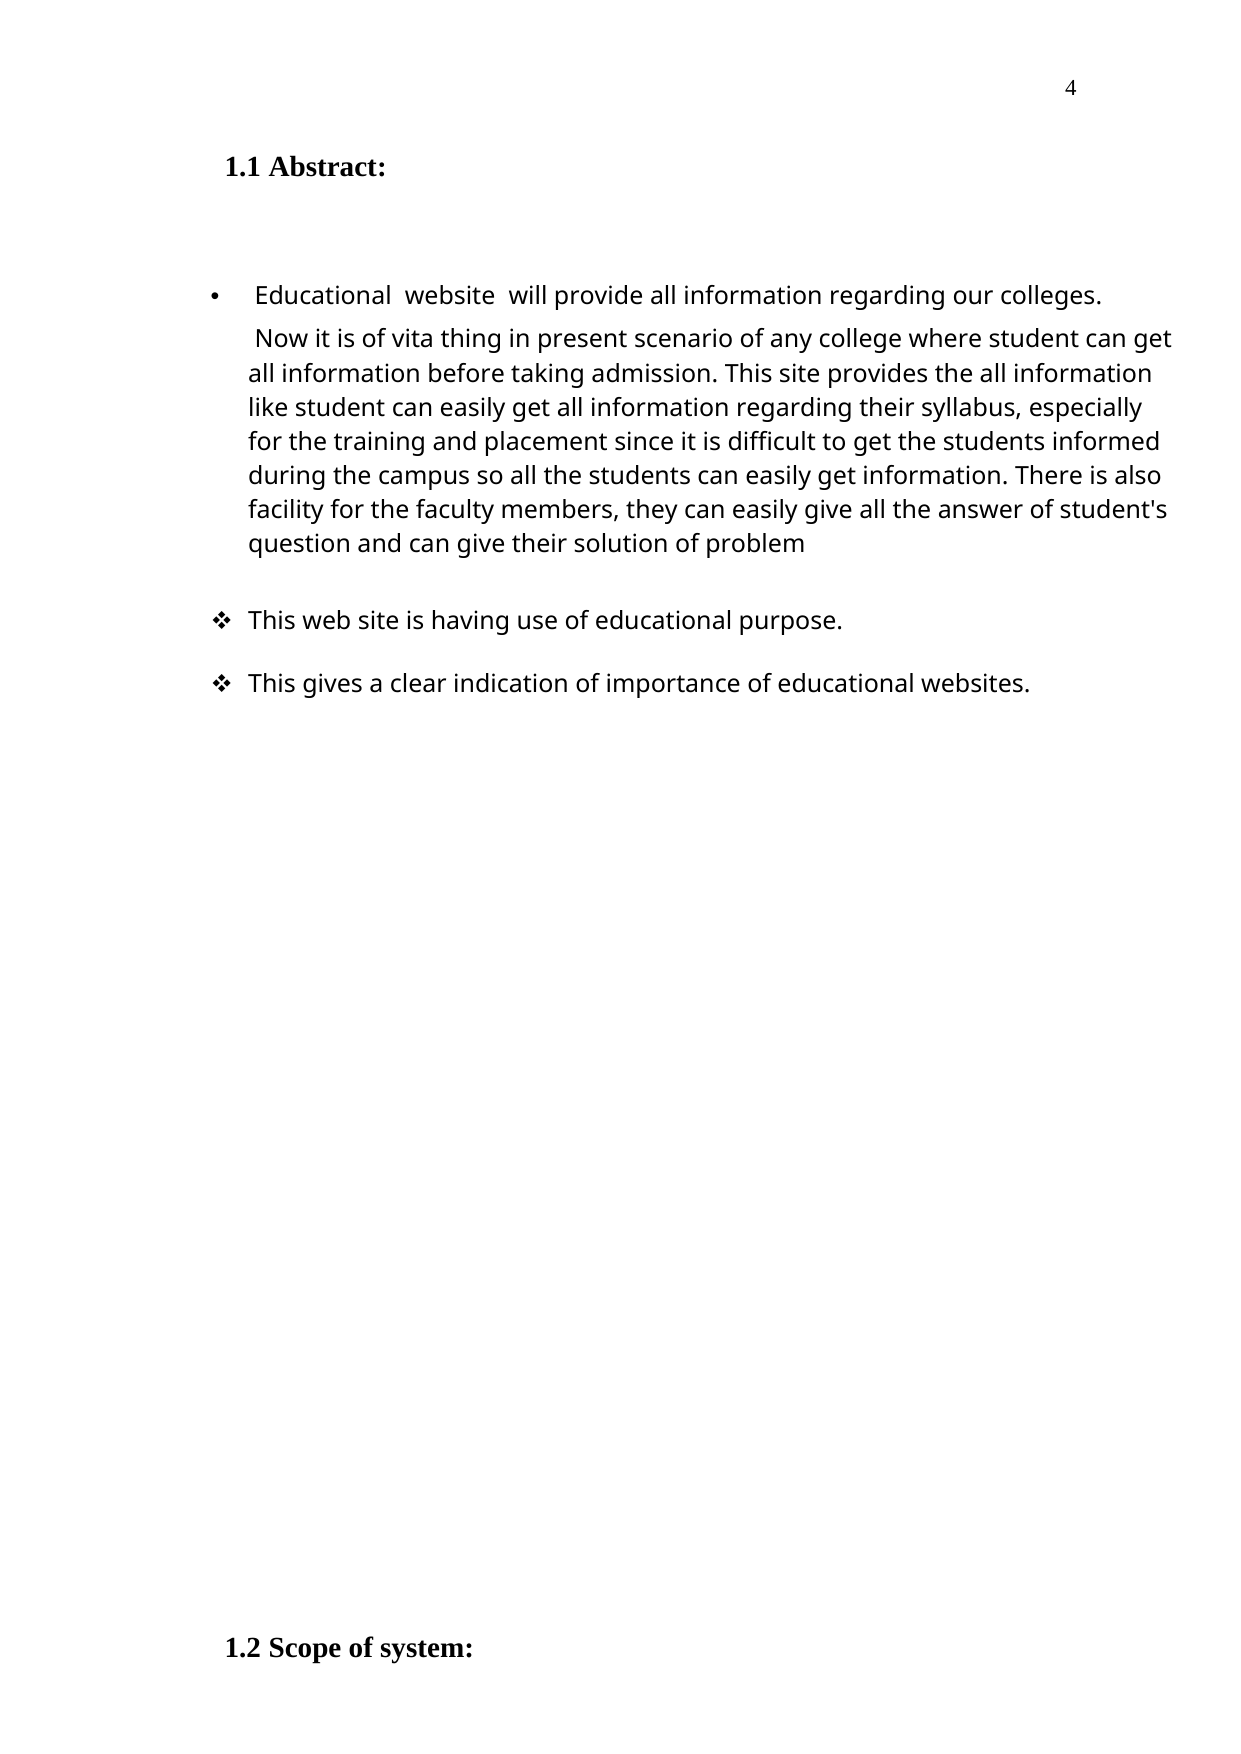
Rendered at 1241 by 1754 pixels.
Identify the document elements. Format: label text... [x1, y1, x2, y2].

list Abstract: [224, 149, 1178, 183]
list This web site is having use of educational purpose. [210, 603, 1178, 637]
list Educational website will provide all information regarding our colleges. [210, 278, 1178, 312]
list This gives a clear indication of importance of educational websites. [210, 666, 1178, 700]
subtitle Scope of system: [224, 1631, 1178, 1664]
list Now it is of vita thing in present scenario of any college where student can get all information before taking admission. This site provides the all information like student can easily get all information regarding their syllabus, especially for the training and placement since it is difficult to get the students informed during the campus so all the students can easily get information. There is also facility for the faculty members, they can easily give all the answer of student's question and can give their solution of problem [248, 321, 1178, 559]
